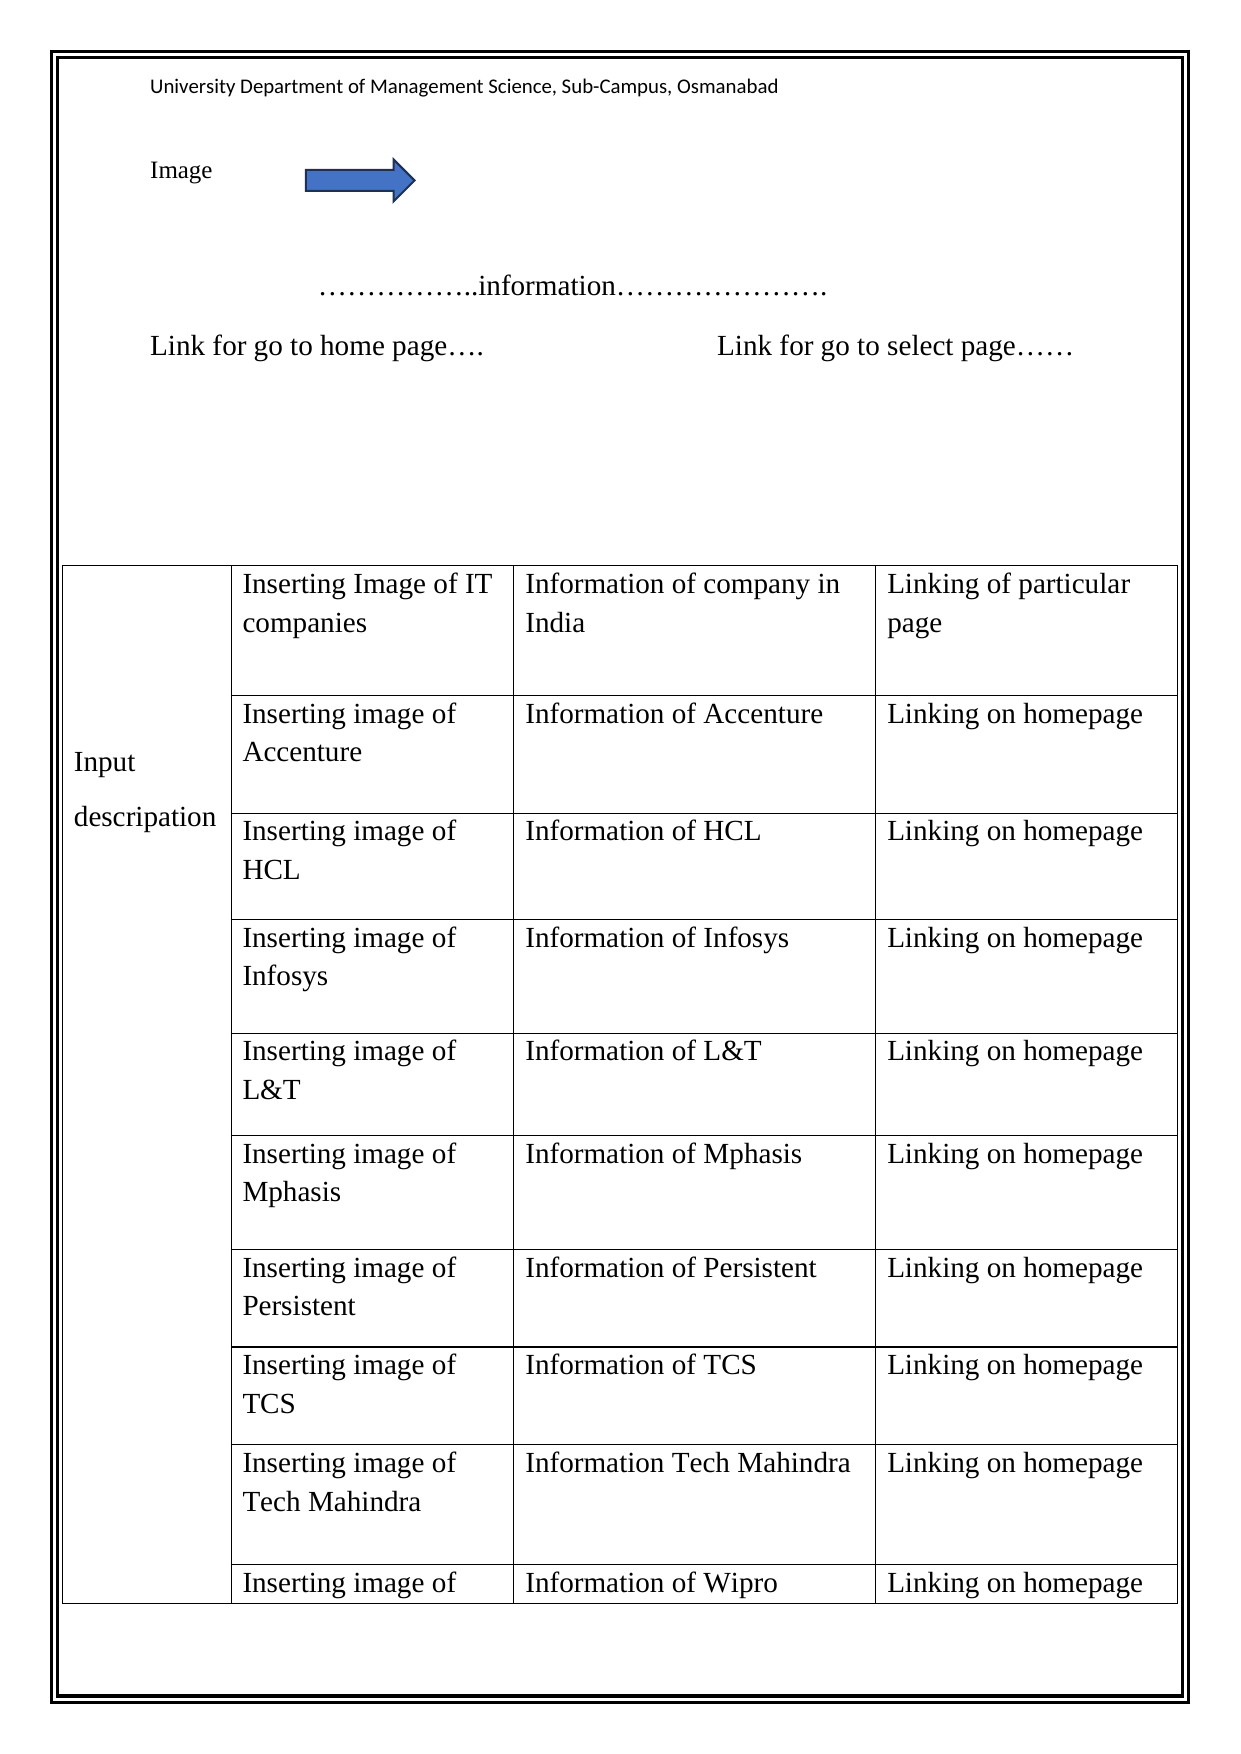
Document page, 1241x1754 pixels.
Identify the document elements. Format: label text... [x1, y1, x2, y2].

table_header Information of company in India [514, 566, 875, 695]
table_cell Inserting image of Persistent [232, 1250, 513, 1346]
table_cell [232, 1565, 513, 1603]
table_header Linking of particular page [876, 566, 1177, 695]
table_cell Information of Accenture [514, 696, 875, 812]
table_cell Linking on homepage [876, 696, 1177, 812]
table_cell Inserting image of Infosys [232, 920, 513, 1032]
table_cell Inserting image of TCS [232, 1348, 513, 1444]
table_cell Linking on homepage [876, 814, 1177, 919]
table_cell Information Tech Mahindra [514, 1445, 875, 1564]
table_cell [514, 1565, 875, 1603]
table_cell Information of HCL [514, 814, 875, 919]
table_cell Information of TCS [514, 1348, 875, 1444]
table_cell Information of Persistent [514, 1250, 875, 1346]
table_header Input descripation [63, 566, 231, 1603]
table_cell Linking on homepage [876, 1136, 1177, 1249]
table_cell Linking on homepage [876, 1565, 1177, 1603]
text ……………..information…………………. [150, 268, 1090, 302]
table_cell Linking on homepage [876, 1034, 1177, 1135]
table_cell Inserting image of L&T [232, 1034, 513, 1135]
text Image [150, 155, 1090, 184]
table_cell Linking on homepage [876, 920, 1177, 1032]
table_cell Linking on homepage [876, 1445, 1177, 1564]
table_cell Information of Infosys [514, 920, 875, 1032]
table_cell Inserting image of HCL [232, 814, 513, 919]
table_cell Inserting image of Mphasis [232, 1136, 513, 1249]
table_cell Linking on homepage [876, 1348, 1177, 1444]
table_cell Linking on homepage [876, 1250, 1177, 1346]
table_cell Information of Mphasis [514, 1136, 875, 1249]
table_cell Inserting image of Accenture [232, 696, 513, 812]
table_header Inserting Image of IT companies [232, 566, 513, 695]
table_cell Inserting image of Tech Mahindra [232, 1445, 513, 1564]
table_cell Information of L&T [514, 1034, 875, 1135]
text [150, 328, 1090, 361]
